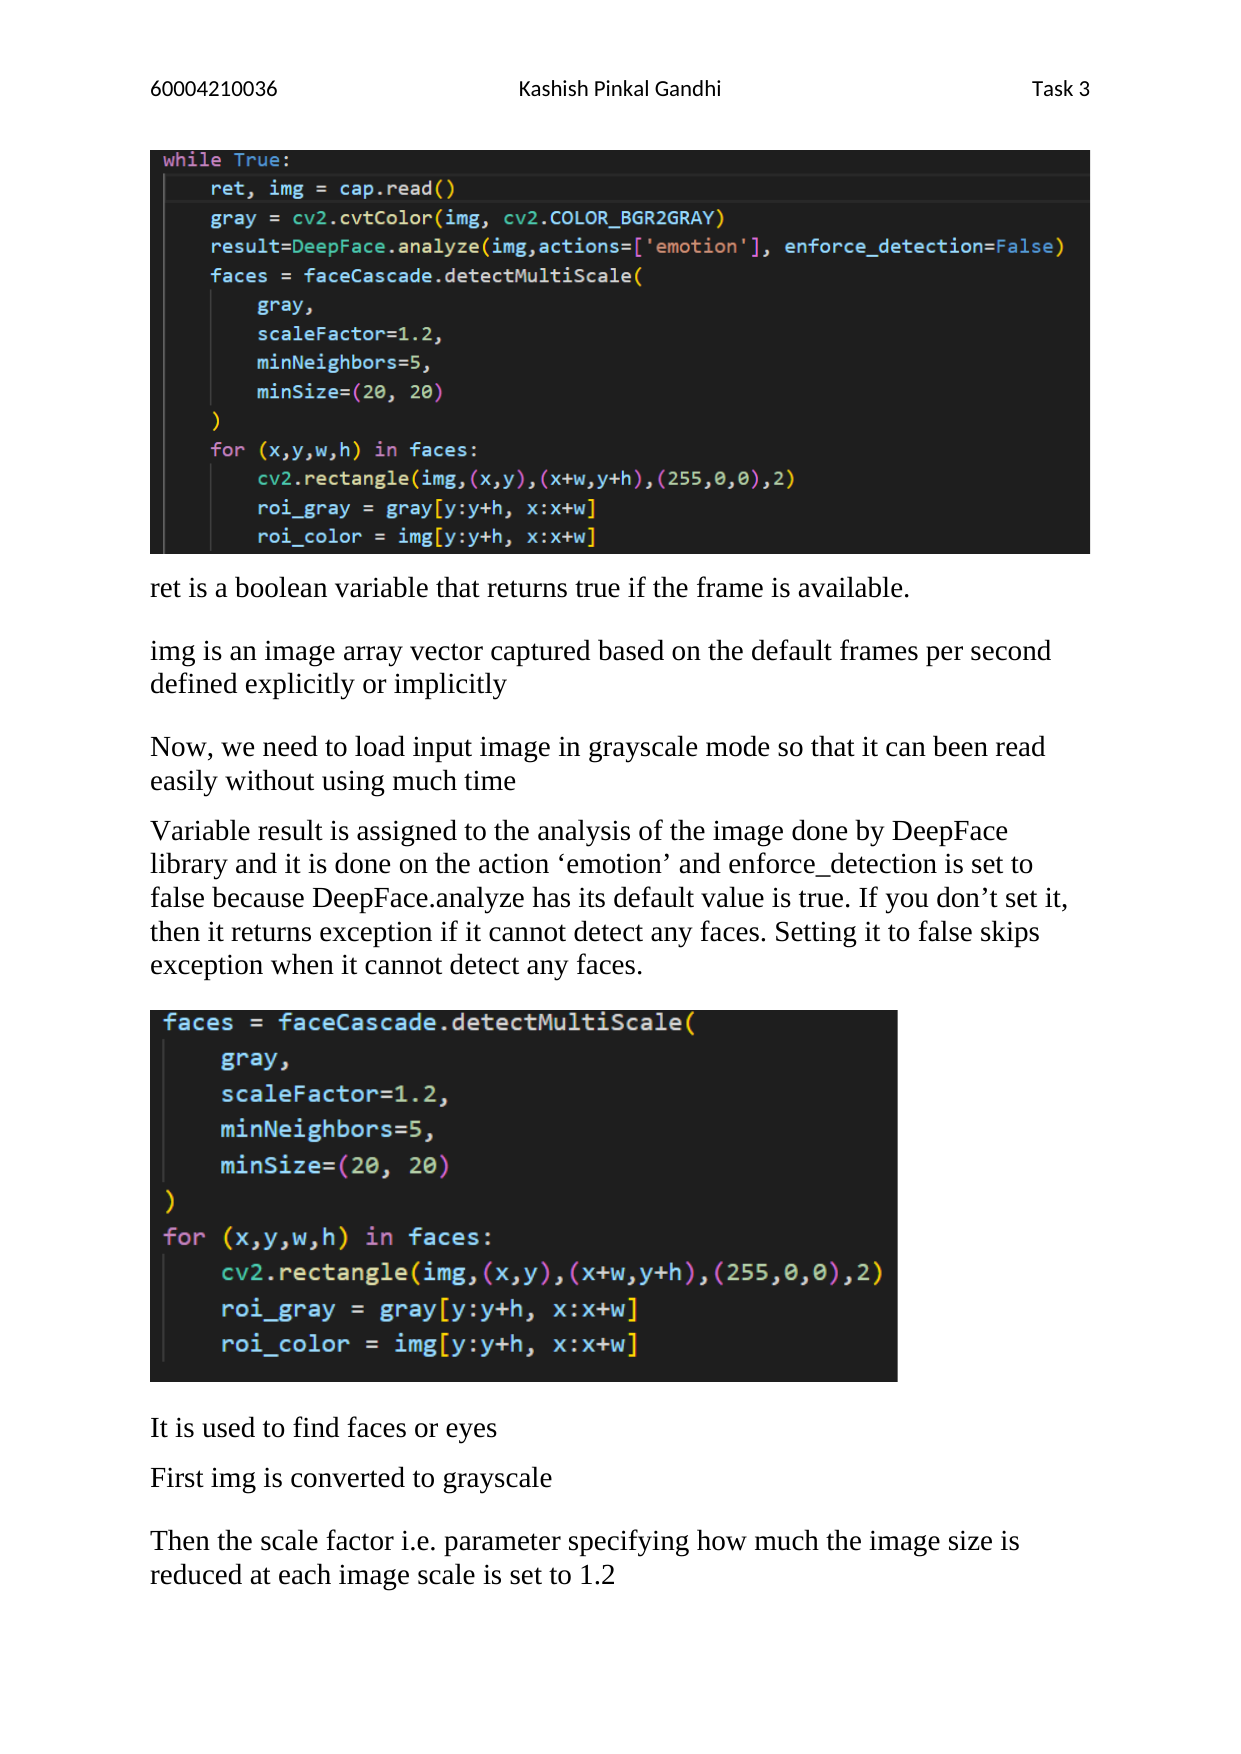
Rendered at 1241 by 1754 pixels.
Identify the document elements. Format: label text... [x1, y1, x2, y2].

picture [150, 150, 1091, 554]
picture [150, 1010, 898, 1382]
text Variable result is assigned to the analysis of the image done by DeepFace library and it is done on the action ‘emotion’ and enforce_detection is set to false because DeepFace.analyze has its default value is true. If you don’t set it, then it returns exception if it cannot detect any faces. Setting it to false skips exception when it cannot detect any faces. [150, 813, 1090, 981]
text It is used to find faces or eyes [150, 1410, 1090, 1444]
text img is an image array vector captured based on the default frames per second defined explicitly or implicitly [150, 633, 1090, 700]
text Then the scale factor i.e. parameter specifying how much the image size is reduced at each image scale is set to 1.2 [150, 1523, 1090, 1590]
text Now, we need to load input image in grayscale mode so that it can been read easily without using much time [150, 729, 1090, 796]
text First img is converted to grayscale [150, 1461, 1090, 1494]
text ret is a boolean variable that returns true if the frame is available. [150, 570, 1090, 604]
